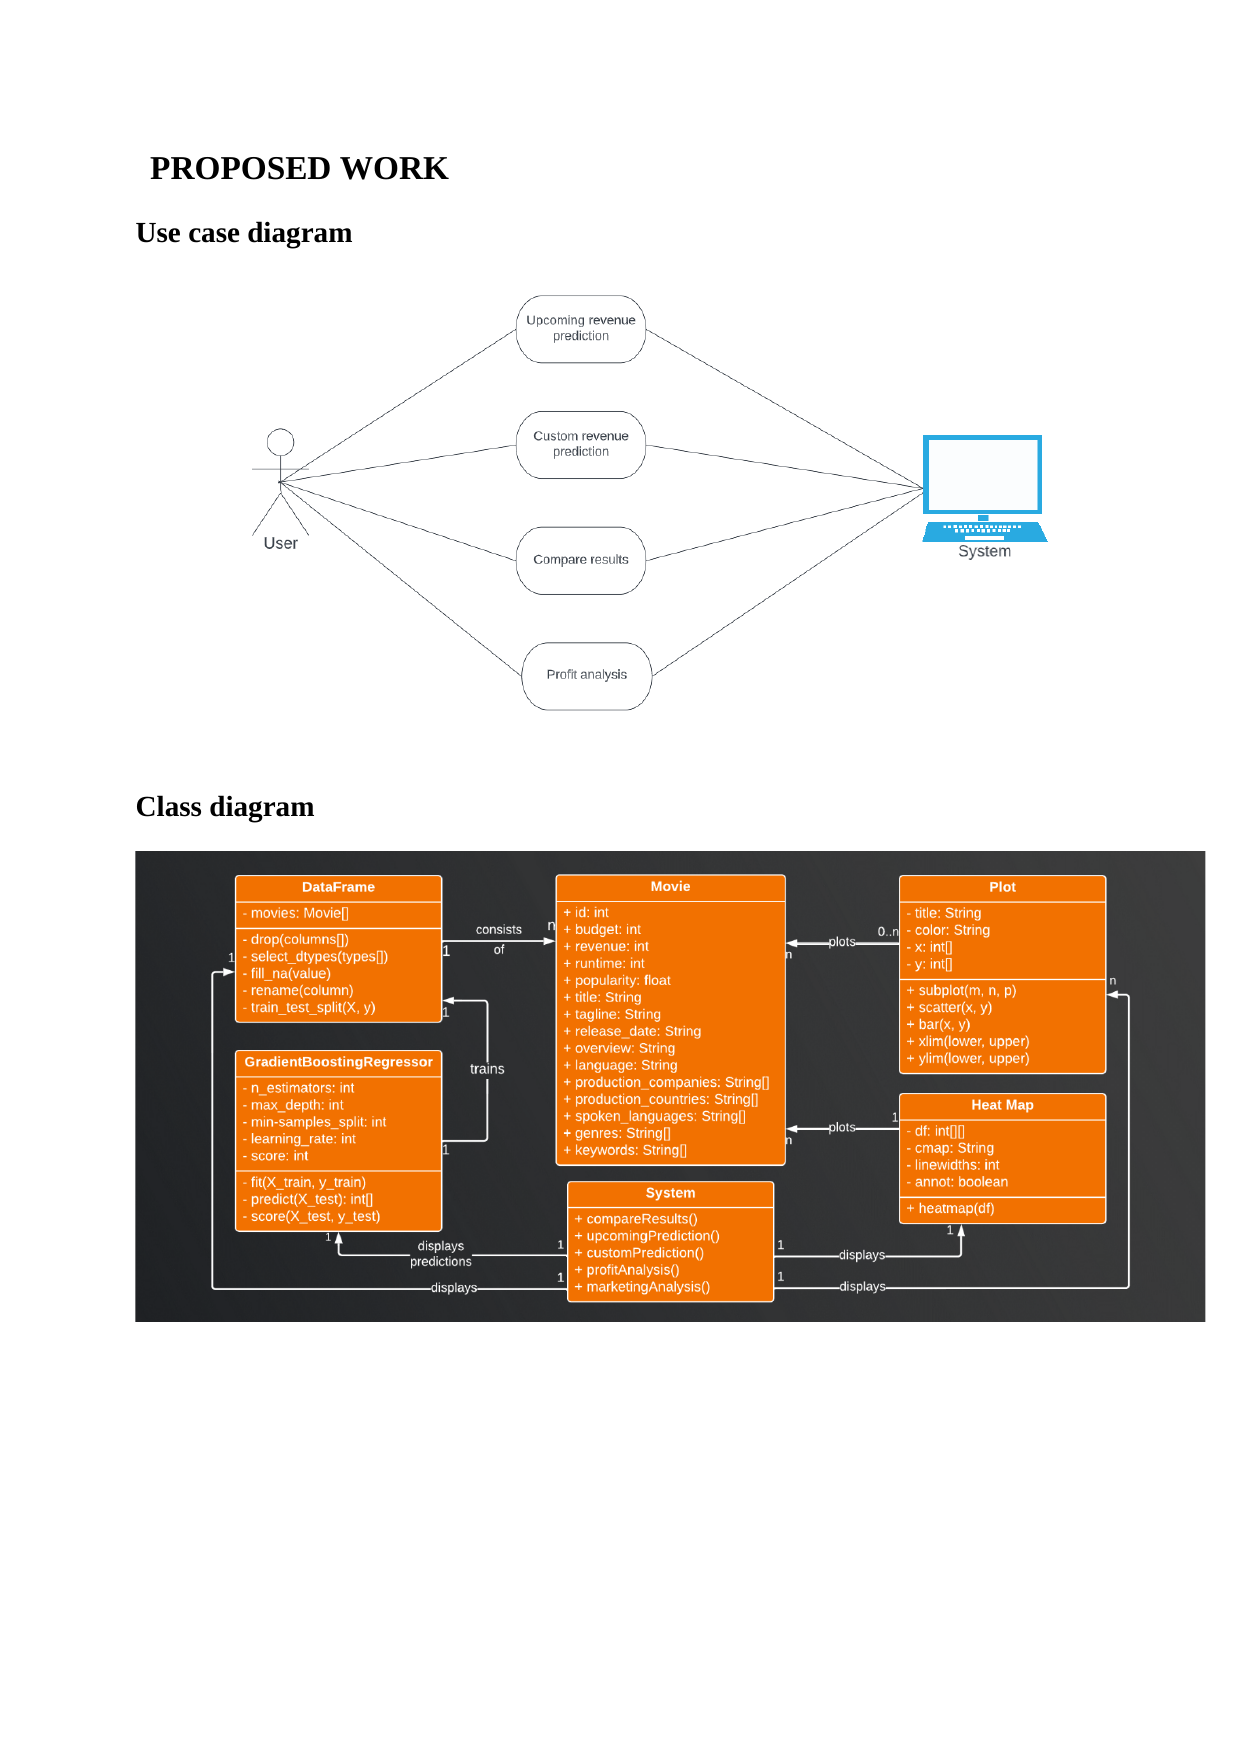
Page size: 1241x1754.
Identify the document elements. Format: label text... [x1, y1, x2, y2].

subtitle PROPOSED WORK [150, 148, 1103, 186]
picture [135, 851, 1206, 1322]
picture [135, 264, 1202, 773]
text Class diagram [135, 789, 1103, 822]
text Use case diagram [135, 215, 1103, 249]
